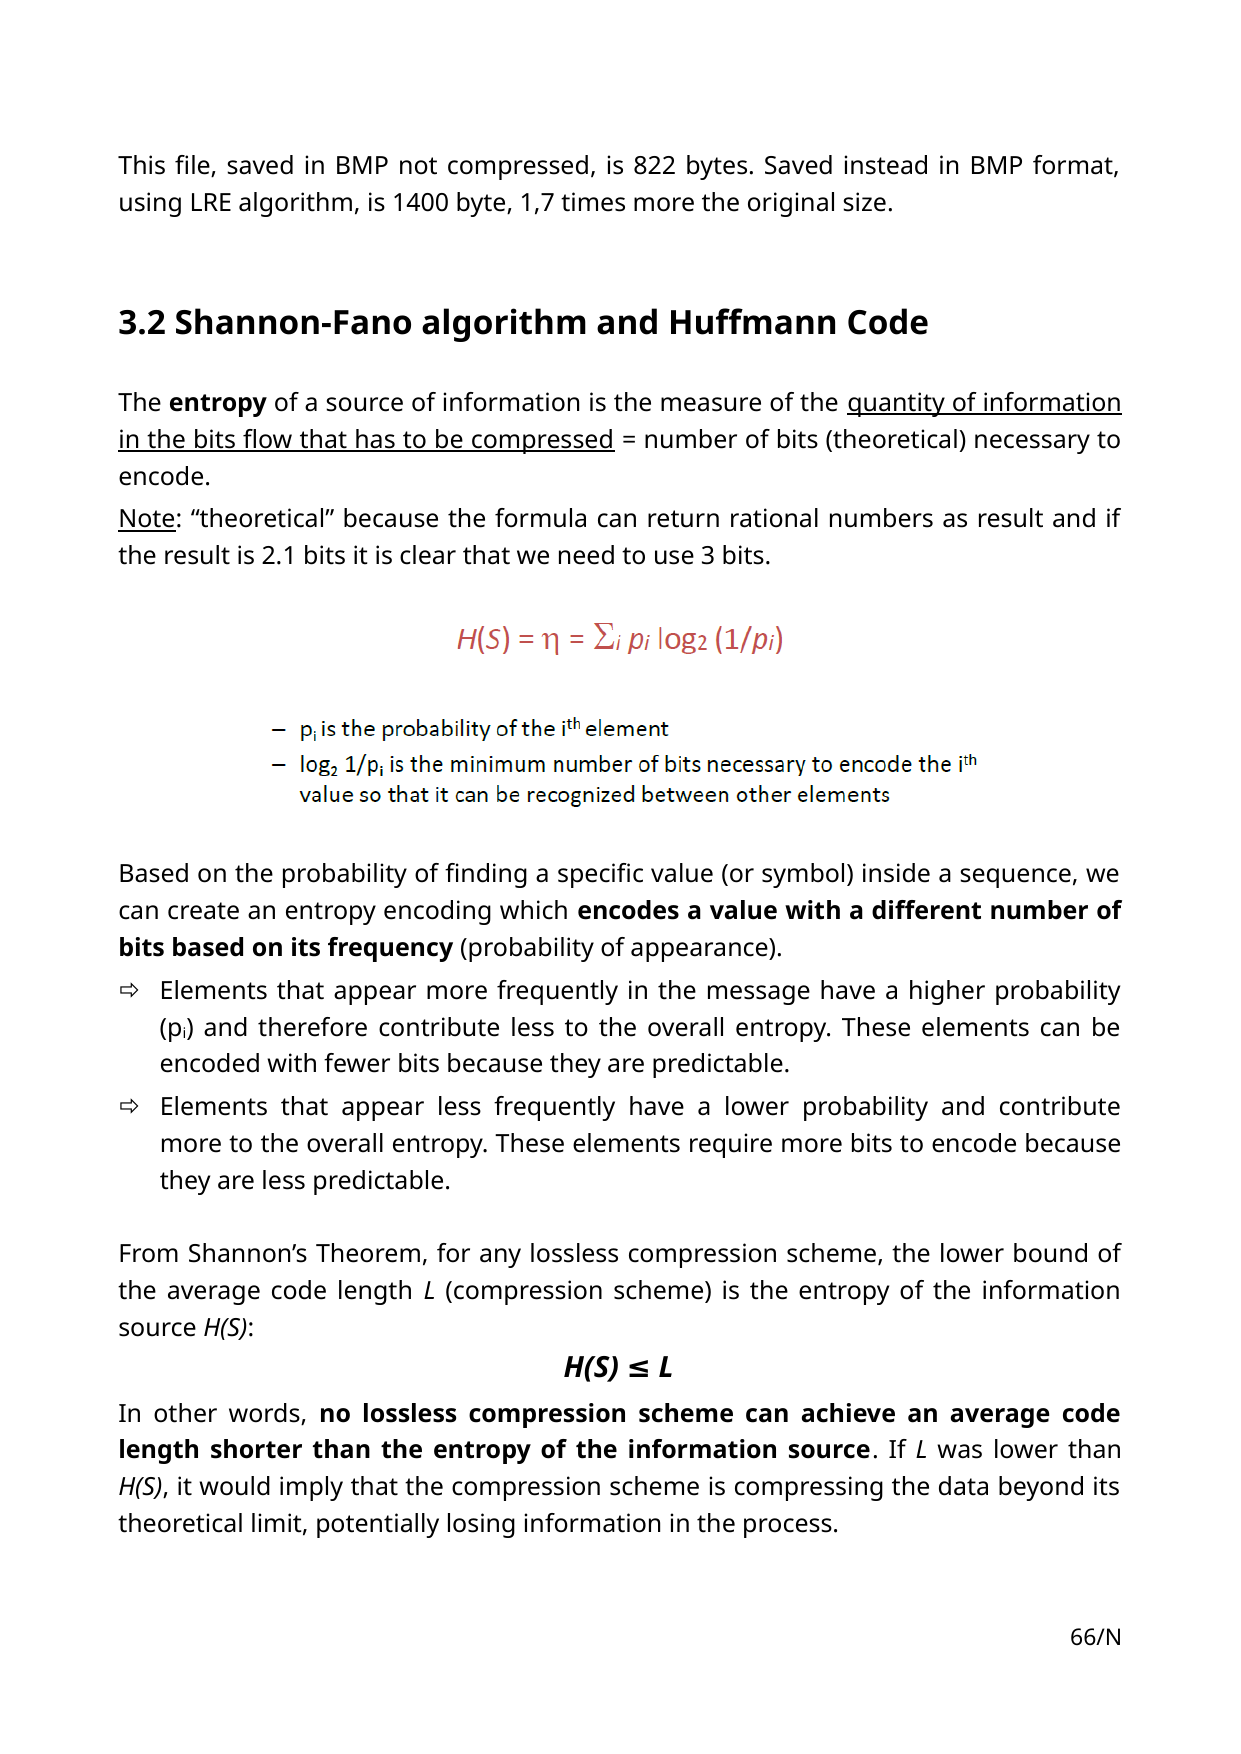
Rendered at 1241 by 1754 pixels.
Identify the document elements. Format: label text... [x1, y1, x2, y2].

picture [254, 611, 986, 817]
text This file, saved in BMP not compressed, is 822 bytes. Saved instead in BMP format, using LRE algorithm, is 1400 byte, 1,7 times more the original size. [118, 148, 1122, 218]
subtitle 3.2 Shannon-Fano algorithm and Huffmann Code [118, 299, 1122, 344]
list Elements that appear more frequently in the message have a higher probability (pi) and therefore contribute less to the overall entropy. These elements can be encoded with fewer bits because they are predictable. [118, 972, 1122, 1080]
text In other words, no lossless compression scheme can achieve an average code length shorter than the entropy of the information source. If L was lower than H(S), it would imply that the compression scheme is compressing the data beyond its theoretical limit, potentially losing information in the process. [118, 1395, 1122, 1540]
text Based on the probability of finding a specific value (or symbol) inside a sequence, we can create an entropy encoding which encodes a value with a different number of bits based on its frequency (probability of appearance). [118, 856, 1122, 963]
text H(S) ≤ L [118, 1346, 1122, 1386]
list Elements that appear less frequently have a lower probability and contribute more to the overall entropy. These elements require more bits to encode because they are less predictable. [118, 1089, 1122, 1197]
text Note: “theoretical” because the formula can return rational numbers as result and if the result is 2.1 bits it is clear that we need to use 3 bits. [118, 501, 1122, 572]
text From Shannon’s Theorem, for any lossless compression scheme, the lower bound of the average code length L (compression scheme) is the entropy of the information source H(S): [118, 1236, 1122, 1344]
text The entropy of a source of information is the measure of the quantity of information in the bits flow that has to be compressed = number of bits (theoretical) necessary to encode. [118, 384, 1122, 492]
